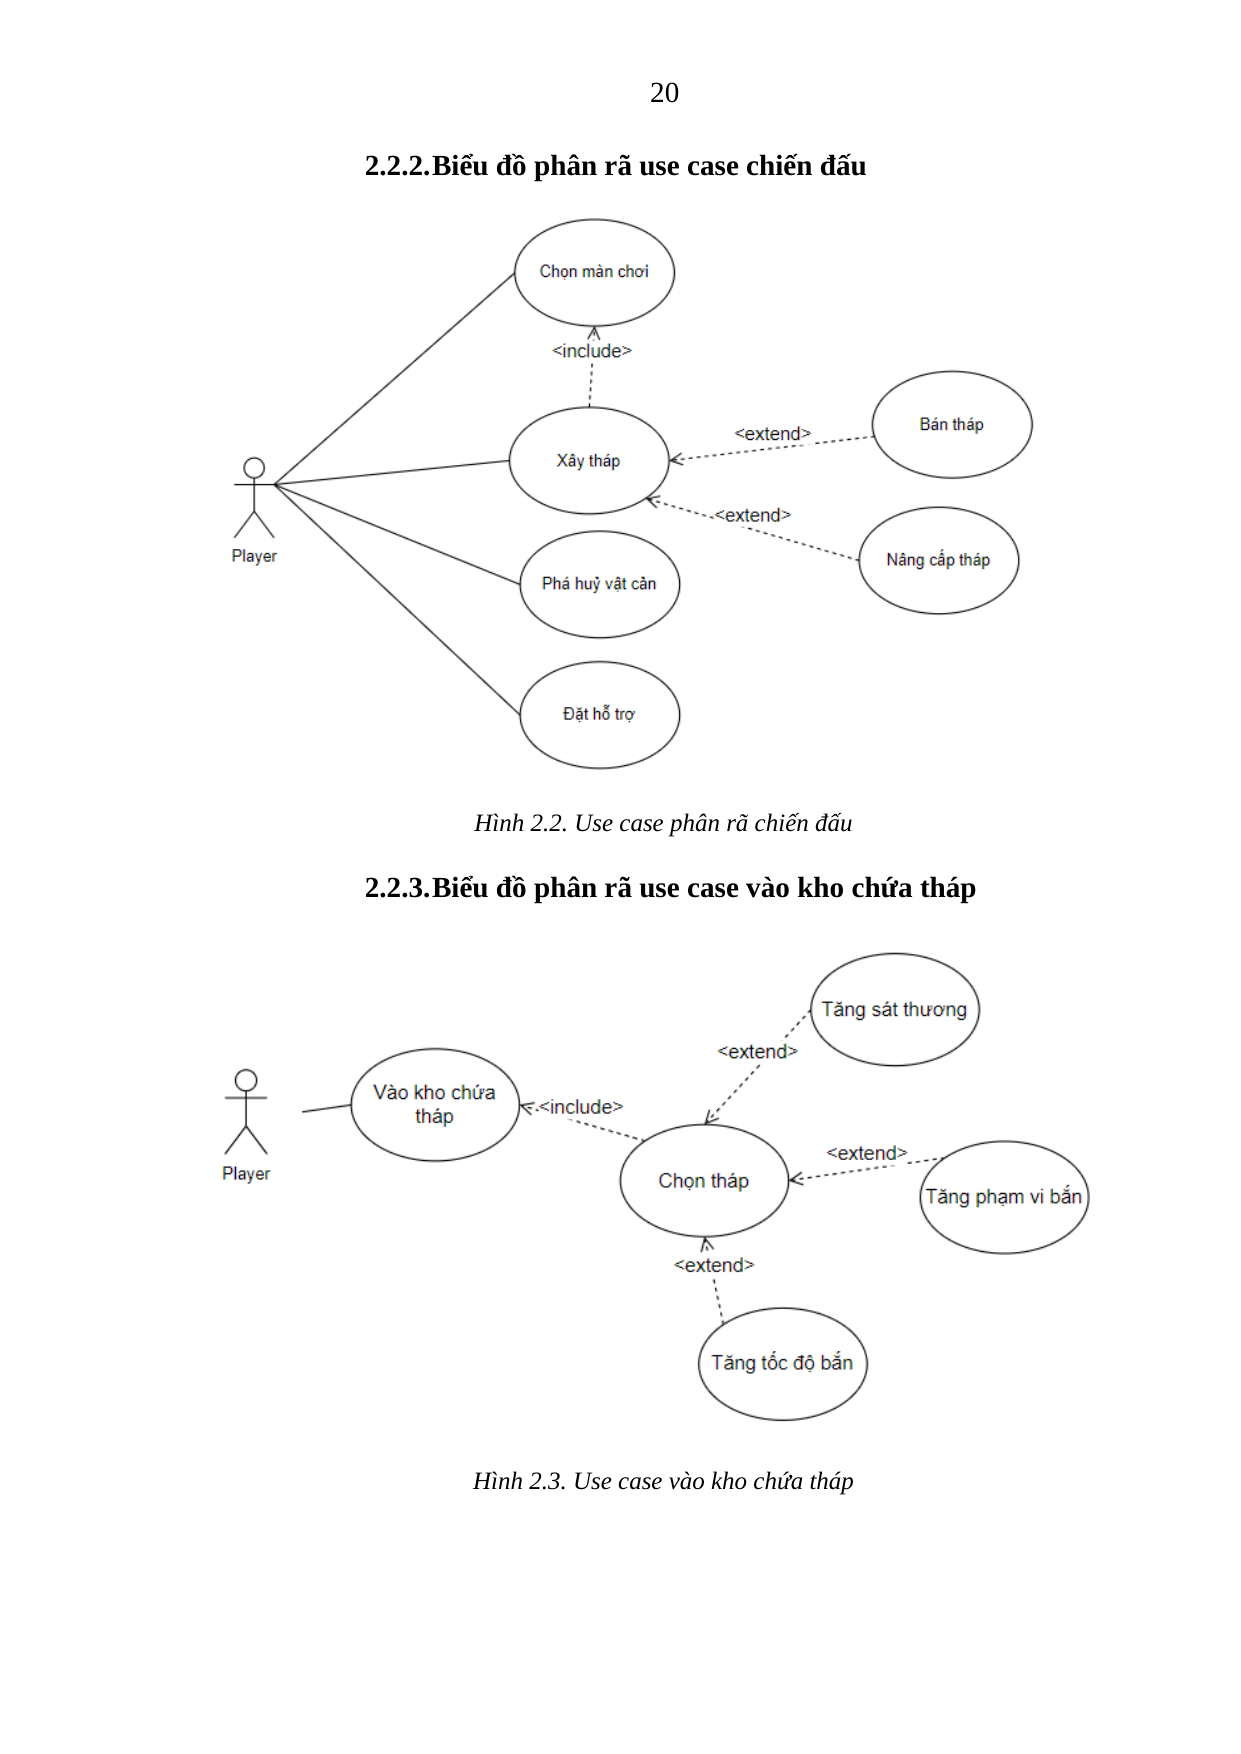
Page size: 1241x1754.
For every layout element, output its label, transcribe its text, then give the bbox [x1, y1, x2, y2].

subtitle Biểu đồ phân rã use case chiến đấu [364, 148, 1122, 181]
text Hình .. Use case phân rã chiến đấu [207, 808, 1122, 837]
picture [206, 198, 1042, 775]
subtitle Biểu đồ phân rã use case vào kho chứa tháp [364, 870, 1122, 903]
text Hình .. Use case vào kho chứa tháp [207, 1466, 1122, 1495]
picture [206, 920, 1123, 1433]
